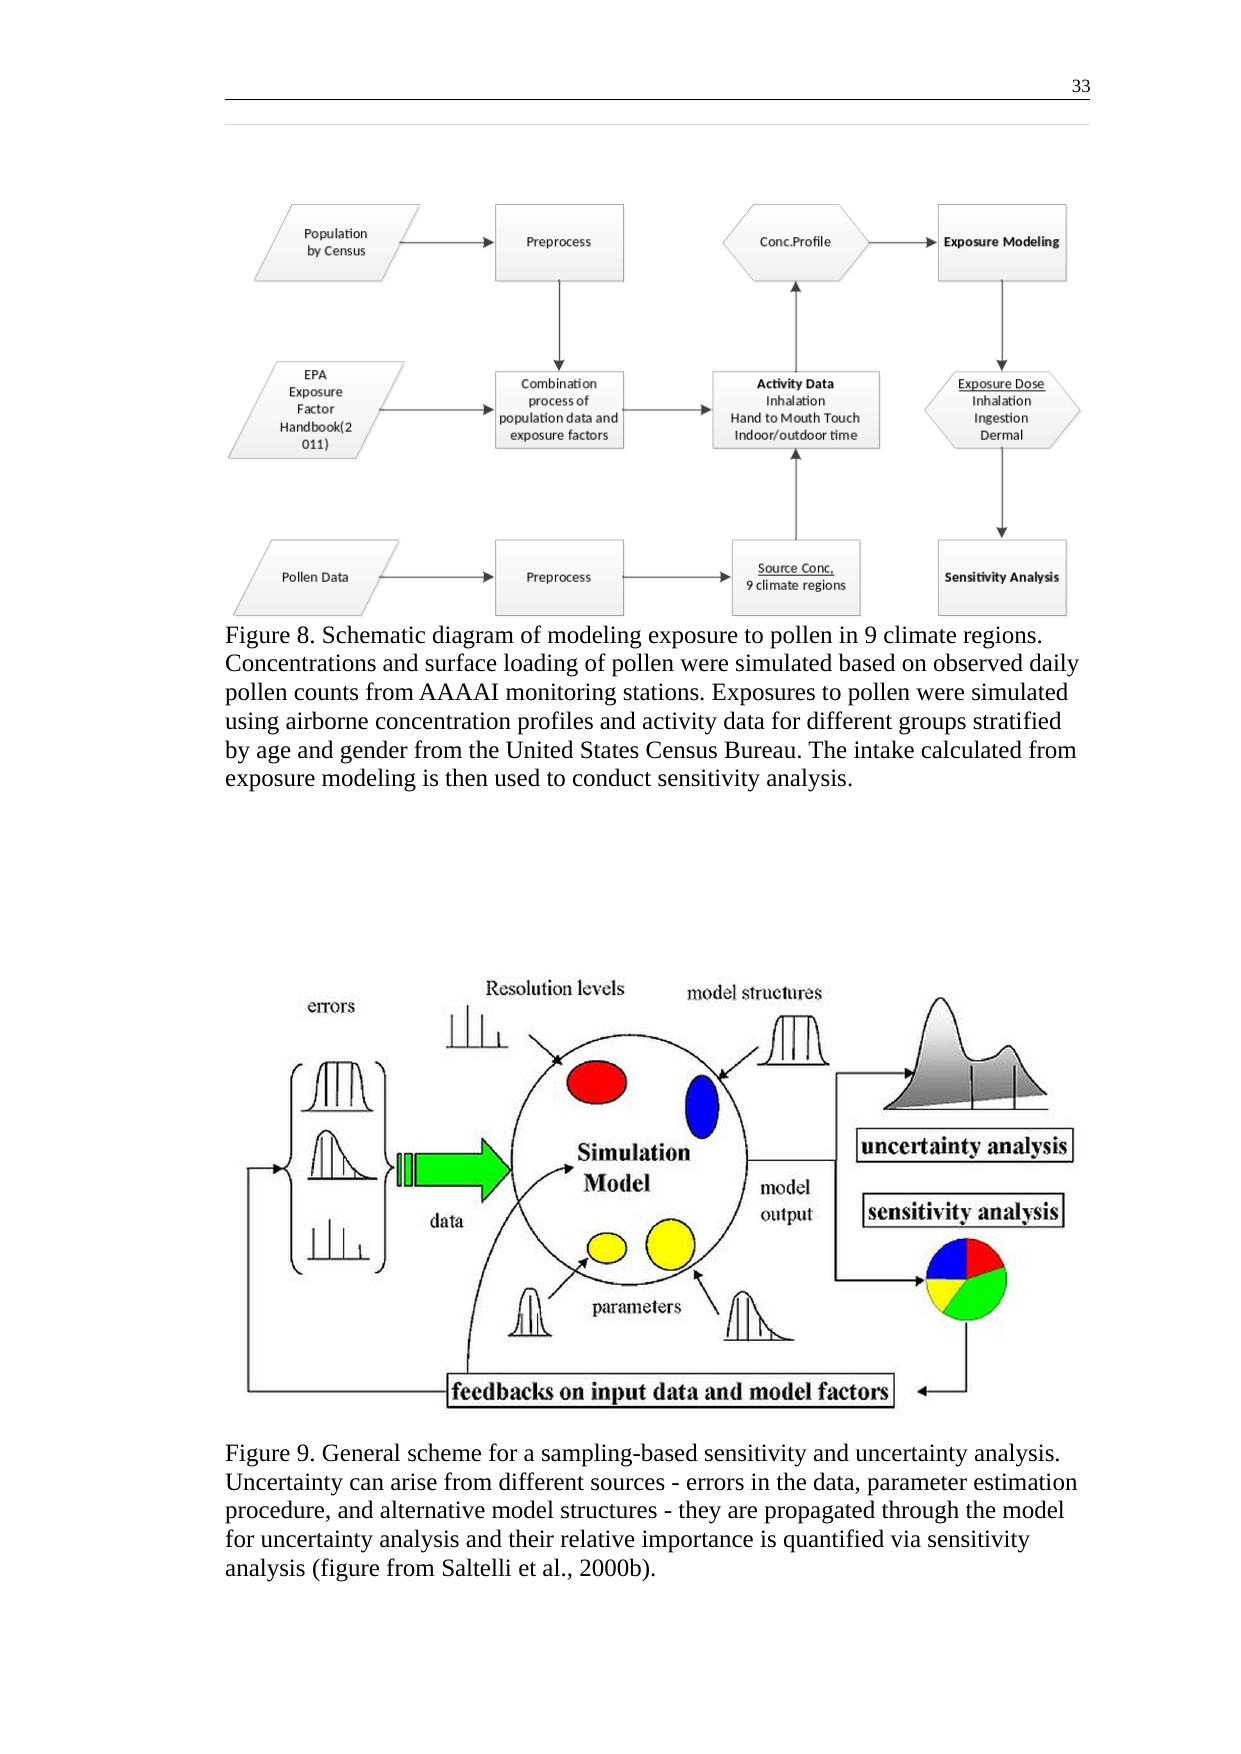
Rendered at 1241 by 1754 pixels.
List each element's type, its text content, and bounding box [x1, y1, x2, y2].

picture [225, 907, 1091, 1438]
text Figure 8. Schematic diagram of modeling exposure to pollen in 9 climate regions. Concentrations and surface loading of pollen were simulated based on observed daily pollen counts from AAAAI monitoring stations. Exposures to pollen were simulated using airborne concentration profiles and activity data for different groups stratified by age and gender from the United States Census Bureau. The intake calculated from exposure modeling is then used to conduct sensitivity analysis. [225, 620, 1090, 792]
text Figure 9. General scheme for a sampling-based sensitivity and uncertainty analysis. Uncertainty can arise from different sources - errors in the data, parameter estimation procedure, and alternative model structures - they are propagated through the model for uncertainty analysis and their relative importance is quantified via sensitivity analysis (figure from Saltelli et al., 2000b). [225, 1438, 1090, 1582]
